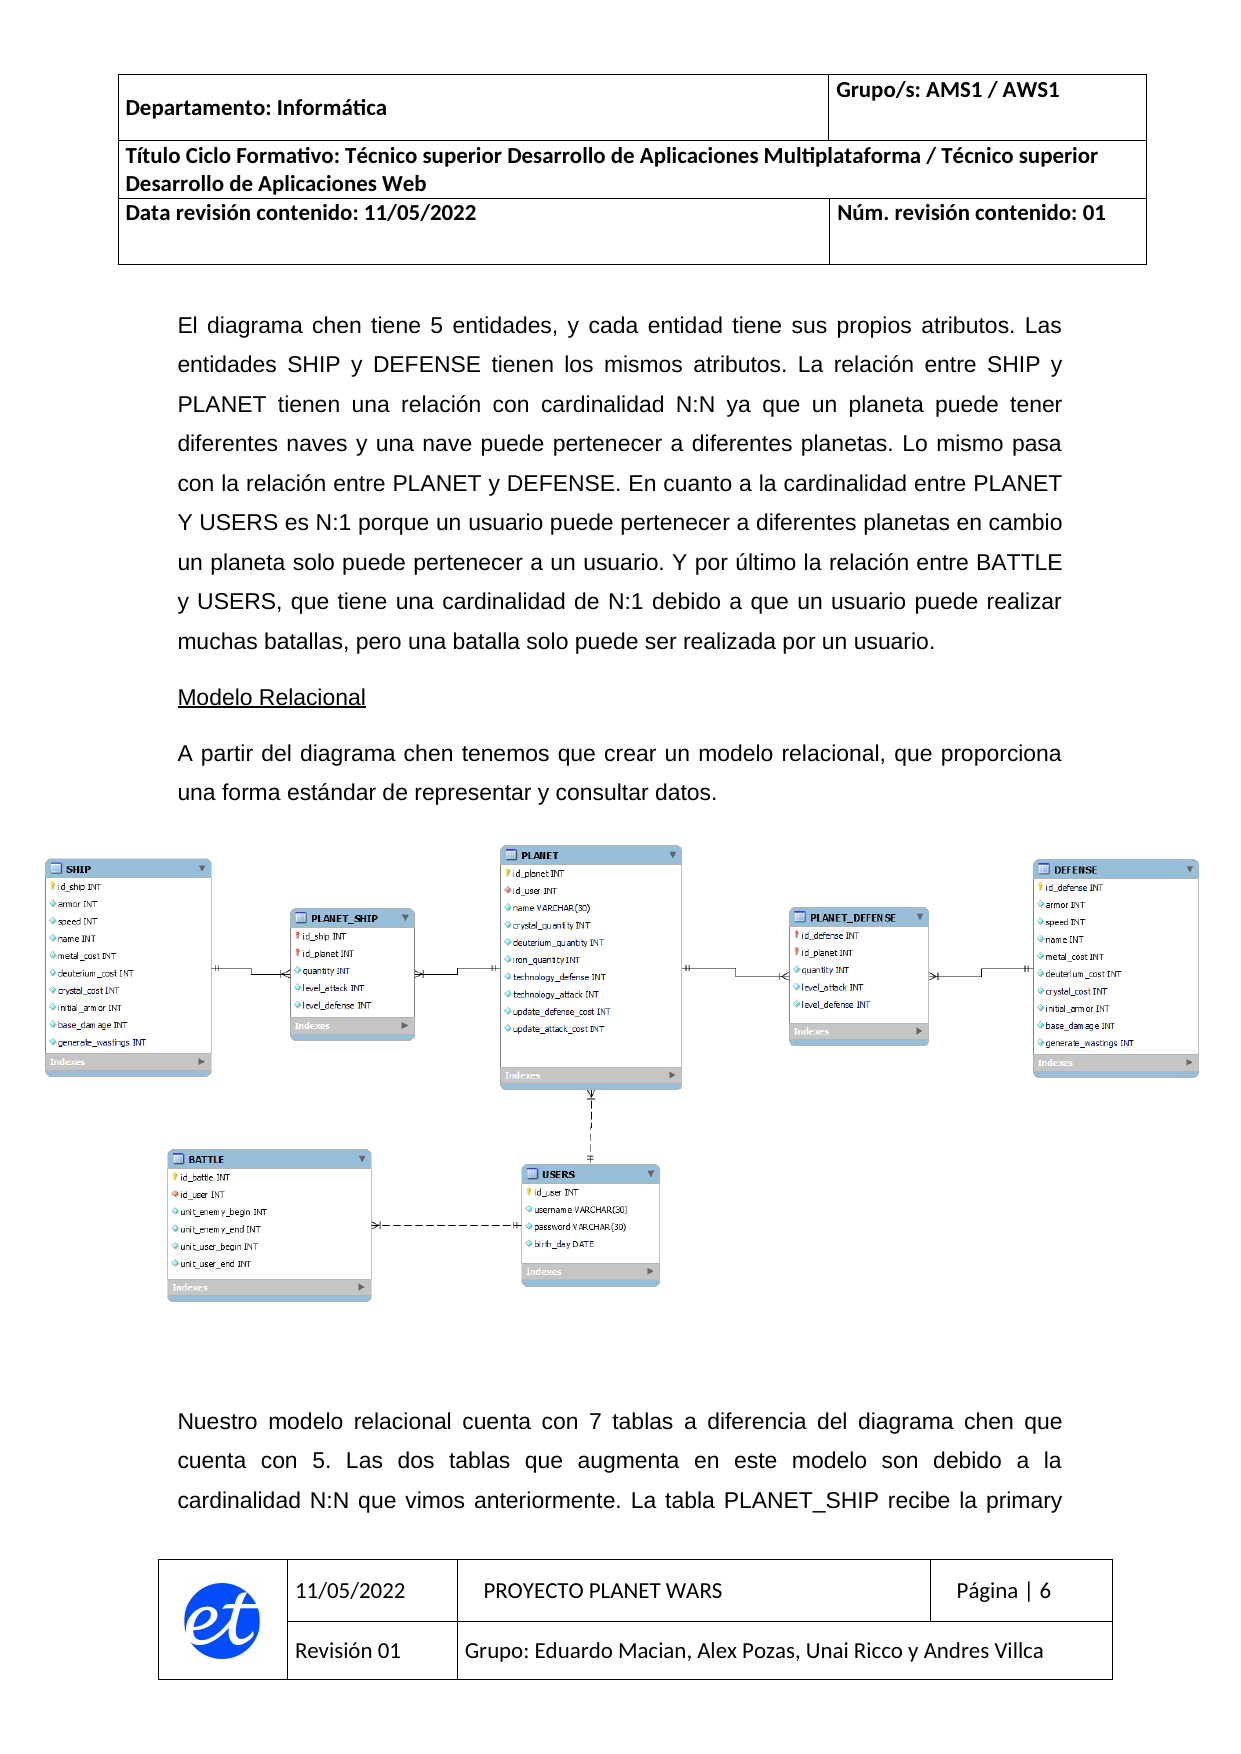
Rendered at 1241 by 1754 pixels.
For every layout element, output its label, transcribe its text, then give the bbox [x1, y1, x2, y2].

text El diagrama chen tiene 5 entidades, y cada entidad tiene sus propios atributos. Las entidades SHIP y DEFENSE tienen los mismos atributos. La relación entre SHIP y PLANET tienen una relación con cardinalidad N:N ya que un planeta puede tener diferentes naves y una nave puede pertenecer a diferentes planetas. Lo mismo pasa con la relación entre PLANET y DEFENSE. En cuanto a la cardinalidad entre PLANET Y USERS es N:1 porque un usuario puede pertenecer a diferentes planetas en cambio un planeta solo puede pertenecer a un usuario. Y por último la relación entre BATTLE y USERS, que tiene una cardinalidad de N:1 debido a que un usuario puede realizar muchas batallas, pero una batalla solo puede ser realizada por un usuario. [177, 312, 1063, 654]
text Modelo Relacional [177, 684, 1063, 710]
picture [184, 1583, 260, 1659]
text A partir del diagrama chen tenemos que crear un modelo relacional, que proporciona una forma estándar de representar y consultar datos. [177, 740, 1063, 806]
picture [44, 837, 1213, 1309]
